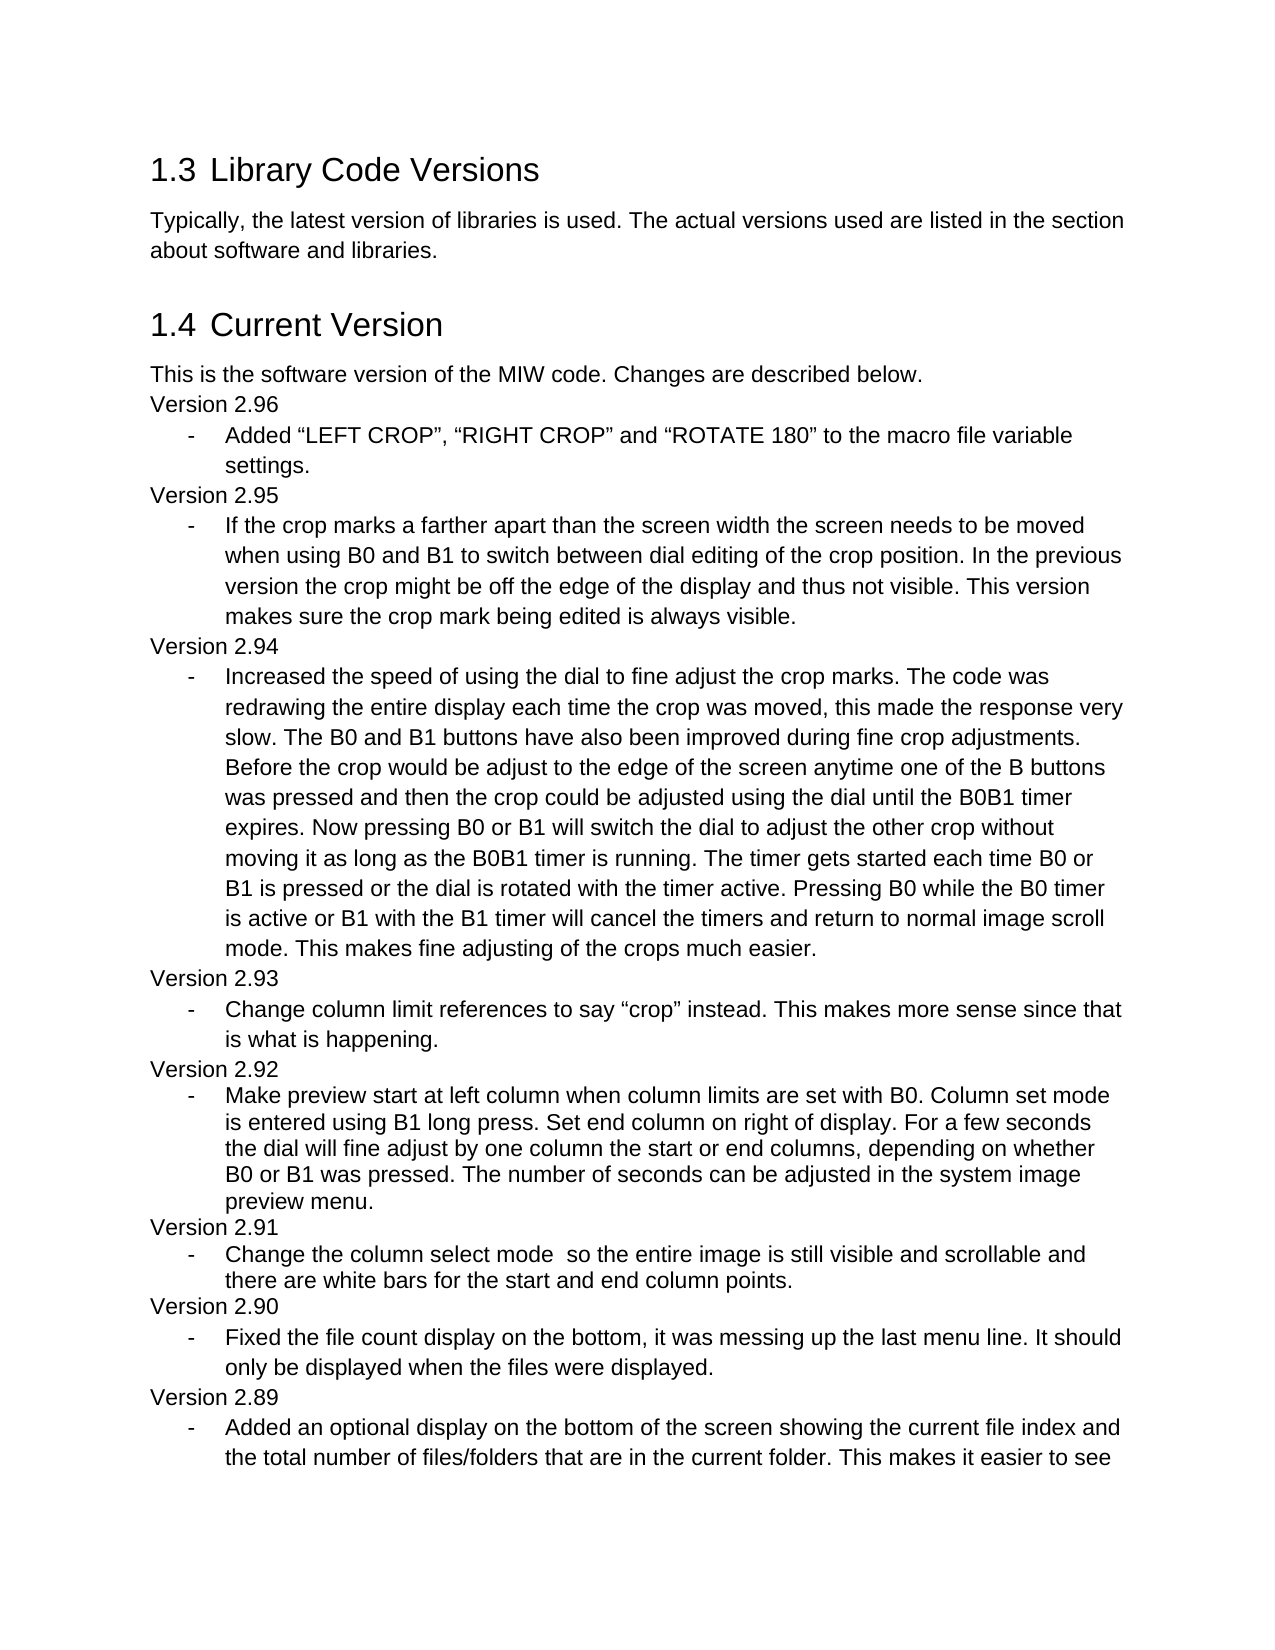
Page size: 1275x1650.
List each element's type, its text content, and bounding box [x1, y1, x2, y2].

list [187, 1414, 1125, 1471]
text Version 2.93 [150, 965, 1125, 992]
text Version 2.96 [150, 391, 1125, 418]
list Increased the speed of using the dial to fine adjust the crop marks. The code was redrawing the entire display each time the crop was moved, this made the response very slow. The B0 and B1 buttons have also been improved during fine crop adjustments. Before the crop would be adjust to the edge of the screen anytime one of the B buttons was pressed and then the crop could be adjusted using the dial until the B0B1 timer expires. Now pressing B0 or B1 will switch the dial to adjust the other crop without moving it as long as the B0B1 timer is running. The timer gets started each time B0 or B1 is pressed or the dial is rotated with the timer active. Pressing B0 while the B0 timer is active or B1 with the B1 timer will cancel the timers and return to normal image scroll mode. This makes fine adjusting of the crops much easier. [187, 663, 1125, 962]
text Version 2.92 [150, 1056, 1125, 1082]
subtitle Library Code Versions [150, 150, 1125, 188]
subtitle Current Version [150, 304, 1125, 343]
list Added “LEFT CROP”, “RIGHT CROP” and “ROTATE 180” to the macro file variable settings. [187, 422, 1125, 478]
list Change column limit references to say “crop” instead. This makes more sense since that is what is happening. [187, 996, 1125, 1052]
list Fixed the file count display on the bottom, it was messing up the last menu line. It should only be displayed when the files were displayed. [187, 1323, 1125, 1380]
text Typically, the latest version of libraries is used. The actual versions used are listed in the section about software and libraries. [150, 207, 1125, 263]
text Version 2.95 [150, 482, 1125, 508]
text Version 2.90 [150, 1293, 1125, 1319]
list Change the column select mode so the entire image is still visible and scrollable and there are white bars for the start and end column points. [187, 1241, 1125, 1293]
text Version 2.94 [150, 633, 1125, 659]
text This is the software version of the MIW code. Changes are described below. [150, 361, 1125, 388]
list If the crop marks a farther apart than the screen width the screen needs to be moved when using B0 and B1 to switch between dial editing of the crop position. In the previous version the crop might be off the edge of the display and thus not visible. This version makes sure the crop mark being edited is always visible. [187, 512, 1125, 629]
text Version 2.91 [150, 1214, 1125, 1241]
list Make preview start at left column when column limits are set with B0. Column set mode is entered using B1 long press. Set end column on right of display. For a few seconds the dial will fine adjust by one column the start or end columns, depending on whether B0 or B1 was pressed. The number of seconds can be adjusted in the system image preview menu. [187, 1082, 1125, 1214]
text Version 2.89 [150, 1384, 1125, 1410]
